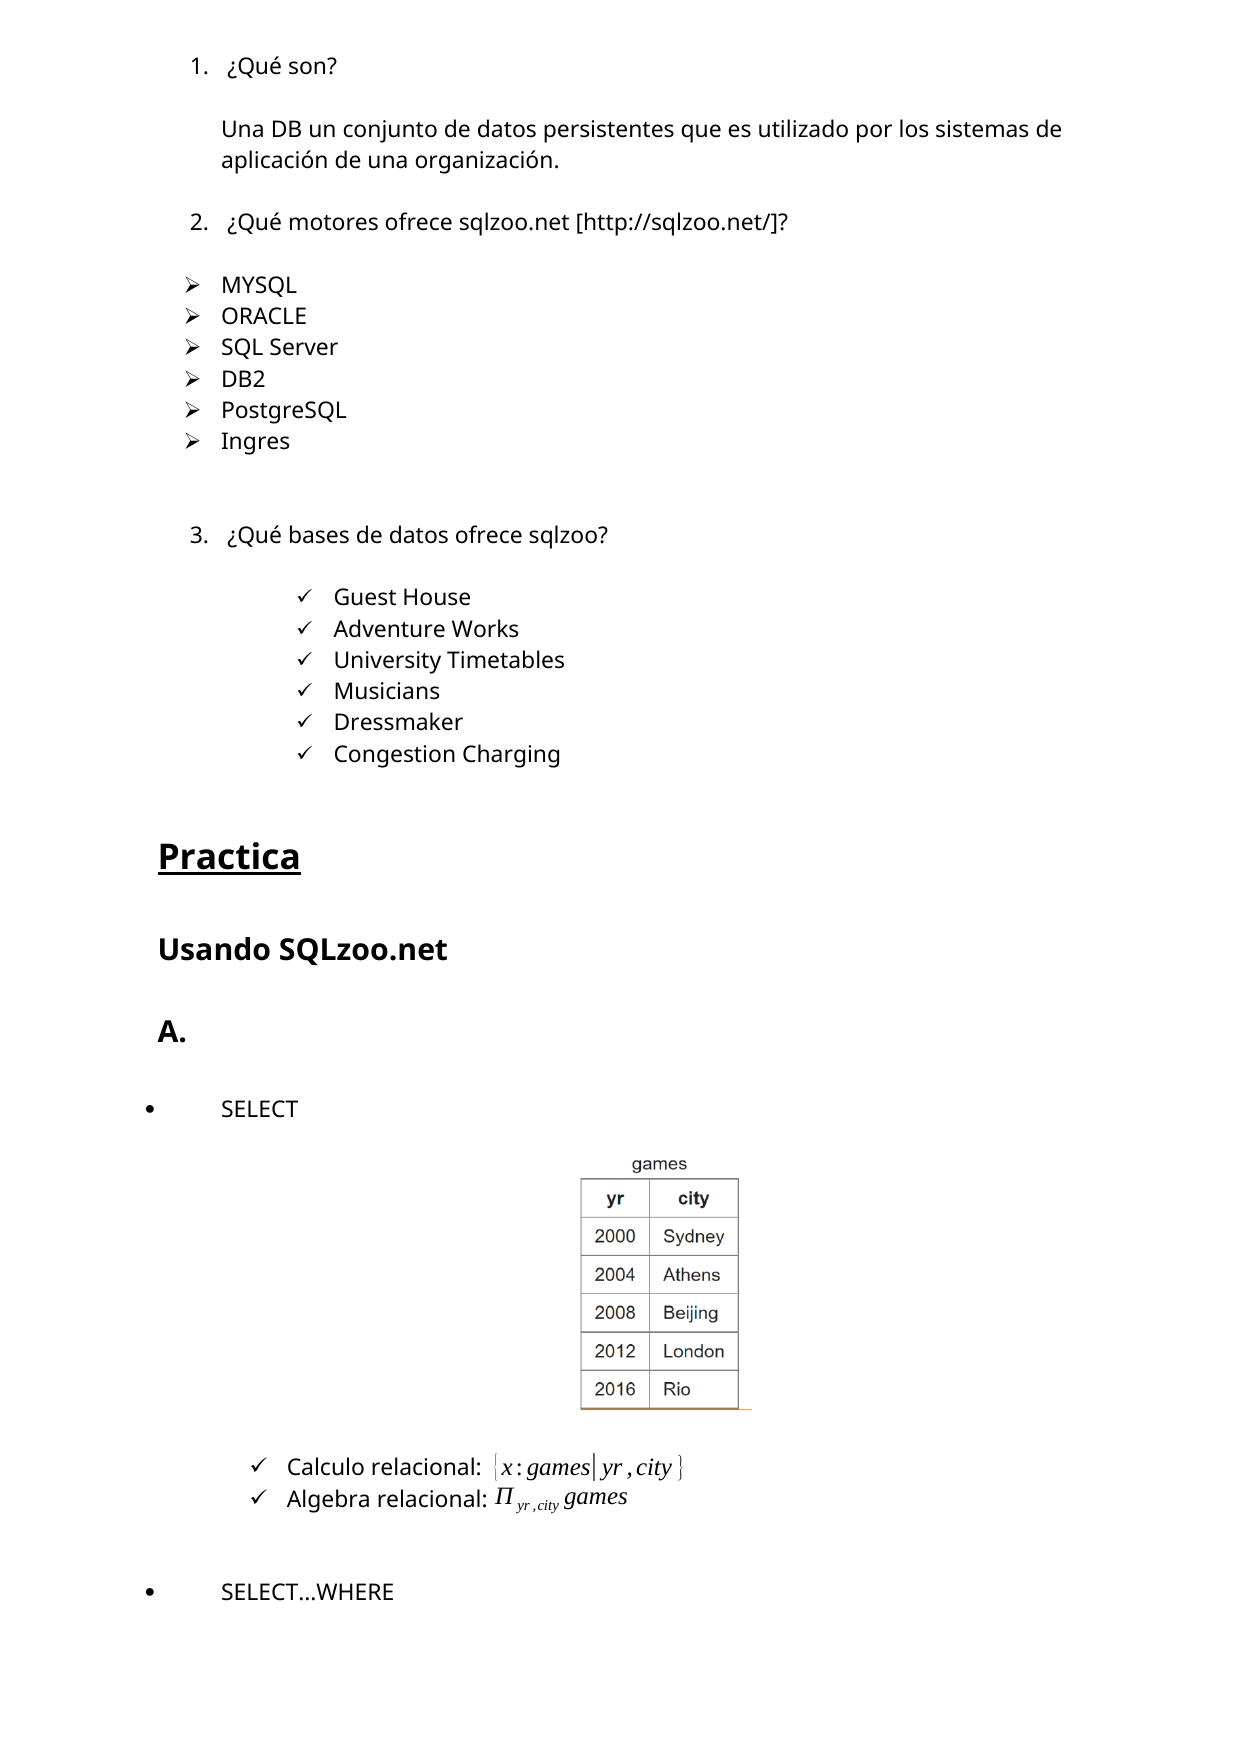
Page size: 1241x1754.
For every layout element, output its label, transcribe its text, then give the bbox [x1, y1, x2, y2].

list Musicians [296, 675, 1096, 706]
subtitle Usando SQLzoo.net [157, 928, 1096, 969]
list Dressmaker [296, 706, 1096, 737]
list DB2 [183, 362, 1096, 394]
list ¿Qué bases de datos ofrece sqlzoo? [189, 519, 1096, 550]
list Calculo relacional: [249, 1451, 1096, 1482]
list Congestion Charging [296, 737, 1096, 769]
picture [565, 1155, 753, 1420]
list ¿Qué motores ofrece sqlzoo.net [http://sqlzoo.net/]? [189, 206, 1096, 237]
list ¿Qué son? [189, 50, 1096, 81]
list SELECT…WHERE [146, 1576, 1096, 1608]
list Algebra relacional: [249, 1482, 1096, 1514]
list SELECT [146, 1092, 1096, 1124]
list University Timetables [296, 644, 1096, 675]
list MYSQL [183, 269, 1096, 300]
list PostgreSQL [183, 394, 1096, 425]
list Una DB un conjunto de datos persistentes que es utilizado por los sistemas de aplicación de una organización. [221, 112, 1096, 175]
list Adventure Works [296, 612, 1096, 644]
subtitle Practica [157, 831, 1096, 879]
subtitle A. [157, 1010, 1096, 1051]
list Ingres [183, 425, 1096, 456]
list Guest House [296, 581, 1096, 612]
list SQL Server [183, 331, 1096, 362]
list ORACLE [183, 300, 1096, 331]
